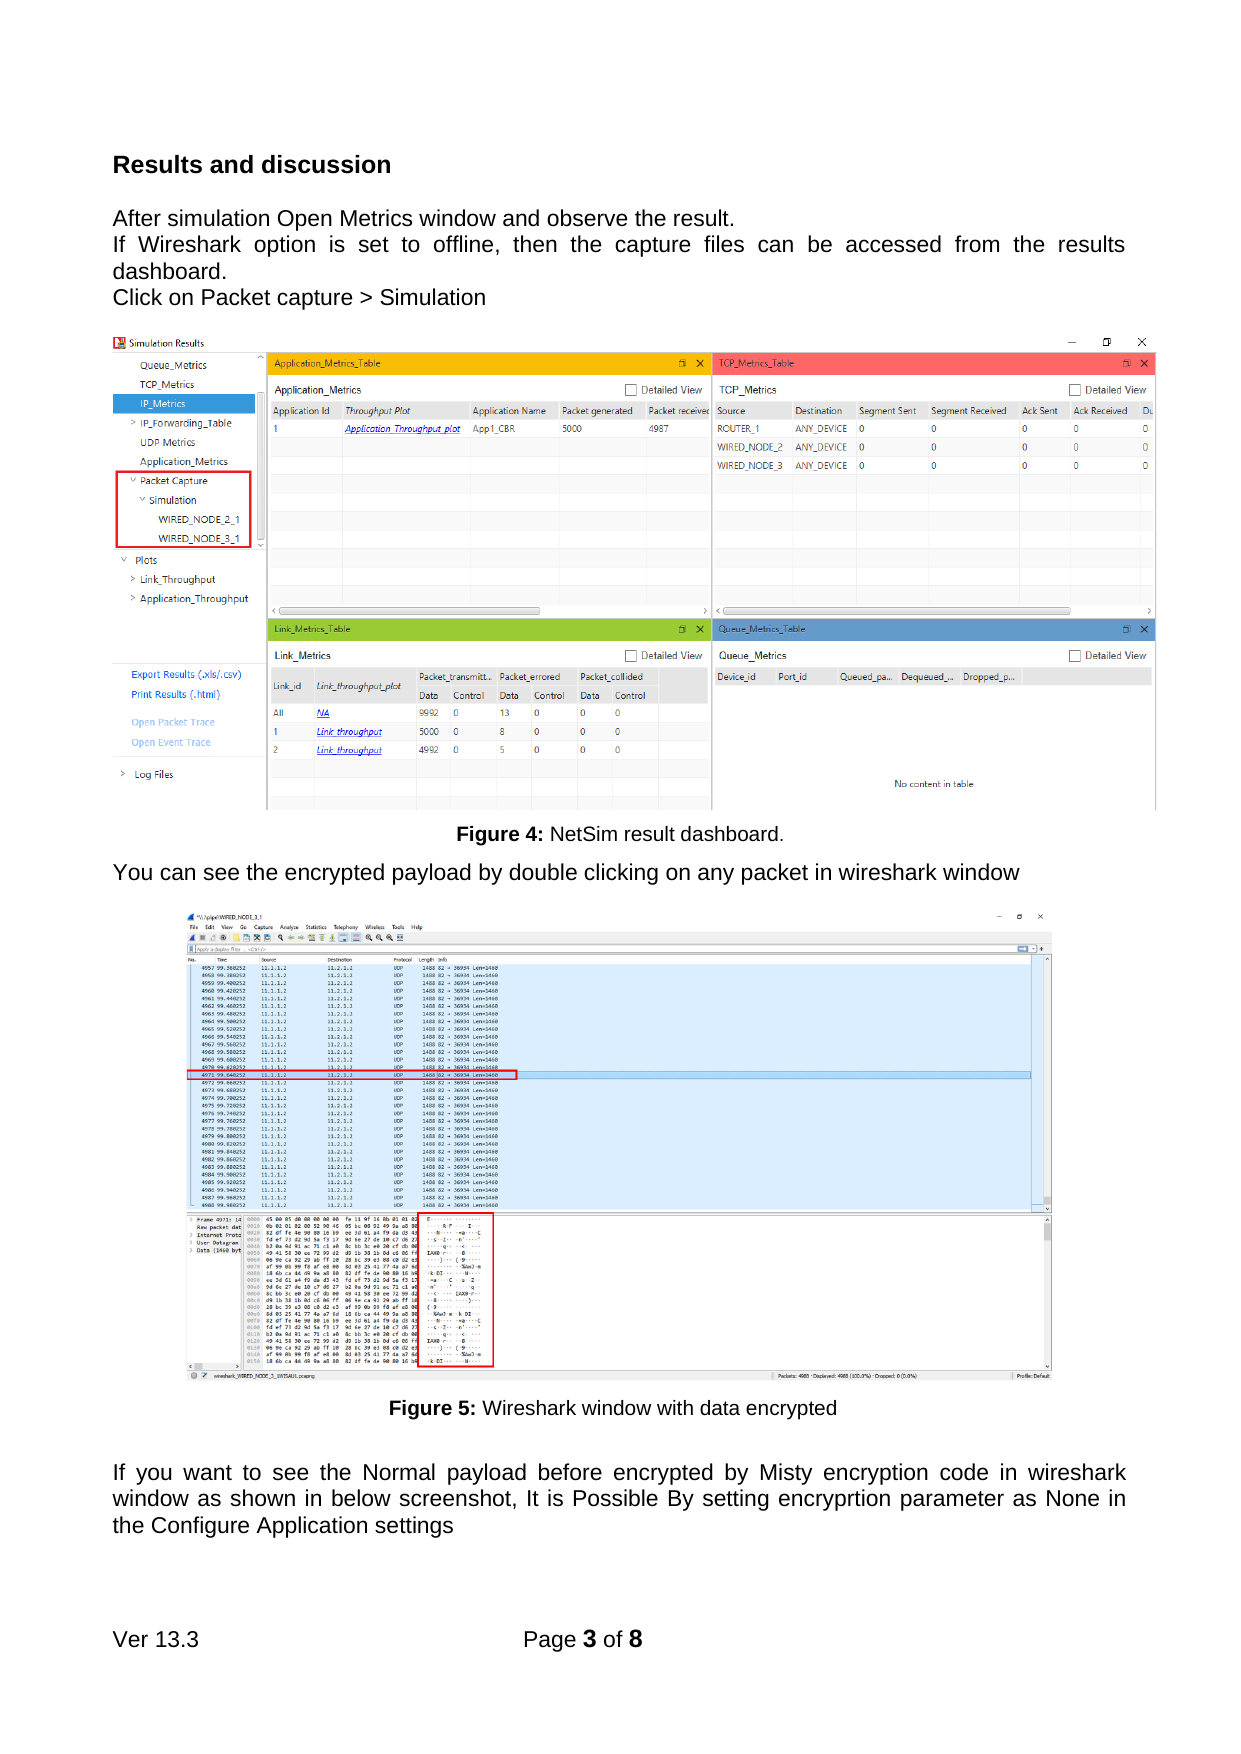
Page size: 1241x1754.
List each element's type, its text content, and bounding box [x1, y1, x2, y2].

picture [186, 911, 1054, 1384]
picture [112, 337, 1157, 810]
text If you want to see the Normal payload before encrypted by Misty encryption code in wireshark window as shown in below screenshot, It is Possible By setting encryprtion parameter as None in the Configure Application settings [112, 1459, 1128, 1538]
text If Wireshark option is set to offline, then the capture files can be accessed from the results dashboard. [112, 231, 1128, 284]
text Figure 4: NetSim result dashboard. [112, 822, 1128, 846]
text After simulation Open Metrics window and observe the result. [112, 205, 1128, 231]
subtitle Results and discussion [112, 150, 1128, 179]
text Figure 5: Wireshark window with data encrypted [112, 1396, 1128, 1420]
text Click on Packet capture > Simulation [112, 284, 1128, 311]
text You can see the encrypted payload by double clicking on any packet in wireshark window [112, 858, 1128, 885]
